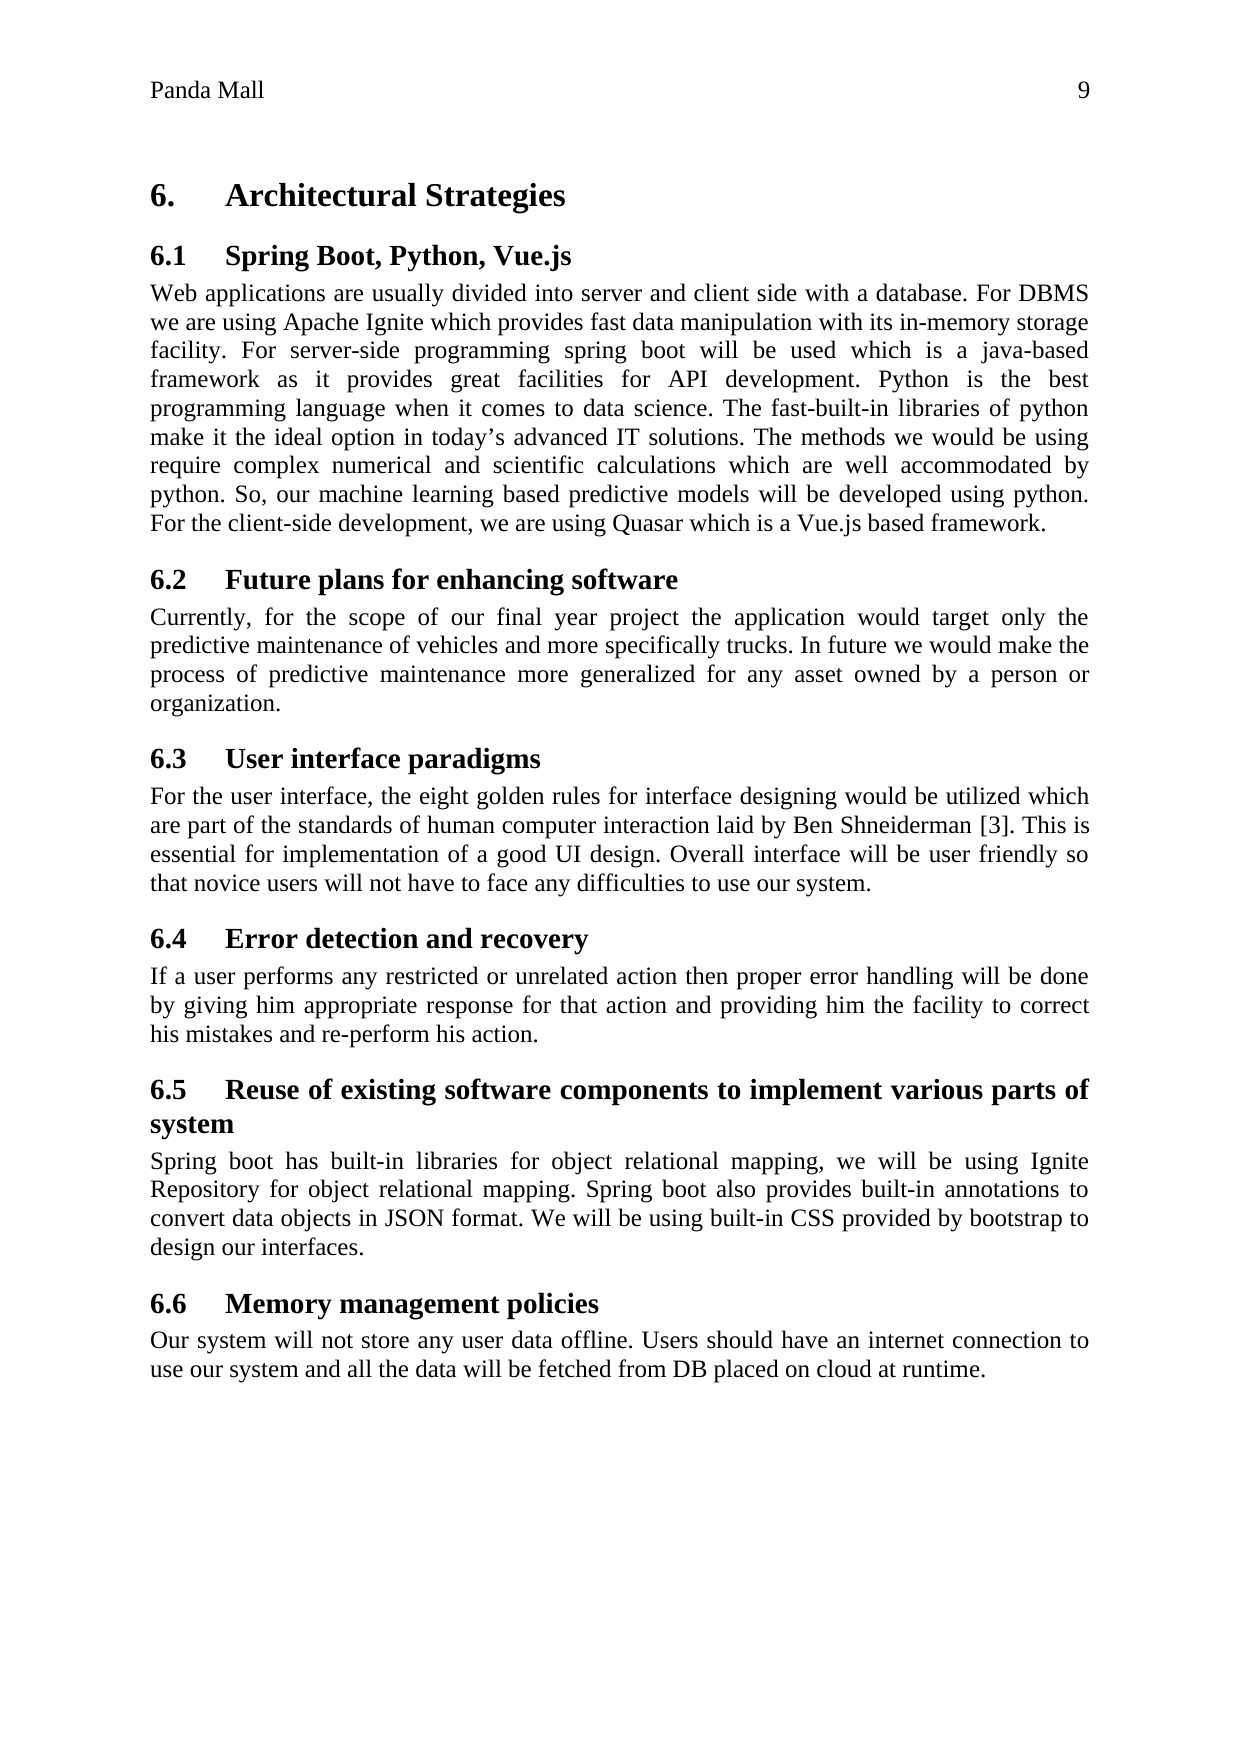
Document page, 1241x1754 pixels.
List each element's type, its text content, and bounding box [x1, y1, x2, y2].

text Currently, for the scope of our final year project the application would target only the predictive maintenance of vehicles and more specifically trucks. In future we would make the process of predictive maintenance more generalized for any asset owned by a person or organization. [150, 602, 1090, 717]
subtitle Architectural Strategies [150, 175, 1090, 213]
subtitle Spring Boot, Python, Vue.js [150, 238, 1090, 272]
text Spring boot has built-in libraries for object relational mapping, we will be using Ignite Repository for object relational mapping. Spring boot also provides built-in annotations to convert data objects in JSON format. We will be using built-in CSS provided by bootstrap to design our interfaces. [150, 1146, 1090, 1261]
text If a user performs any restricted or unrelated action then proper error handling will be done by giving him appropriate response for that action and providing him the facility to correct his mistakes and re-perform his action. [150, 961, 1090, 1047]
subtitle Error detection and recovery [150, 921, 1090, 955]
subtitle Future plans for enhancing software [150, 562, 1090, 595]
subtitle User interface paradigms [150, 742, 1090, 775]
text Our system will not store any user data offline. Users should have an internet connection to use our system and all the data will be fetched from DB placed on cloud at runtime. [150, 1326, 1090, 1383]
subtitle Reuse of existing software components to implement various parts of system [150, 1072, 1090, 1139]
subtitle Memory management policies [150, 1286, 1090, 1319]
text Web applications are usually divided into server and client side with a database. For DBMS we are using Apache Ignite which provides fast data manipulation with its in-memory storage facility. For server-side programming spring boot will be used which is a java-based framework as it provides great facilities for API development. Python is the best programming language when it comes to data science. The fast-built-in libraries of python make it the ideal option in today’s advanced IT solutions. The methods we would be using require complex numerical and scientific calculations which are well accommodated by python. So, our machine learning based predictive models will be developed using python. For the client-side development, we are using Quasar which is a Vue.js based framework. [150, 278, 1090, 537]
text For the user interface, the eight golden rules for interface designing would be utilized which are part of the standards of human computer interaction laid by Ben Shneiderman. This is essential for implementation of a good UI design. Overall interface will be user friendly so that novice users will not have to face any difficulties to use our system. [150, 781, 1090, 896]
